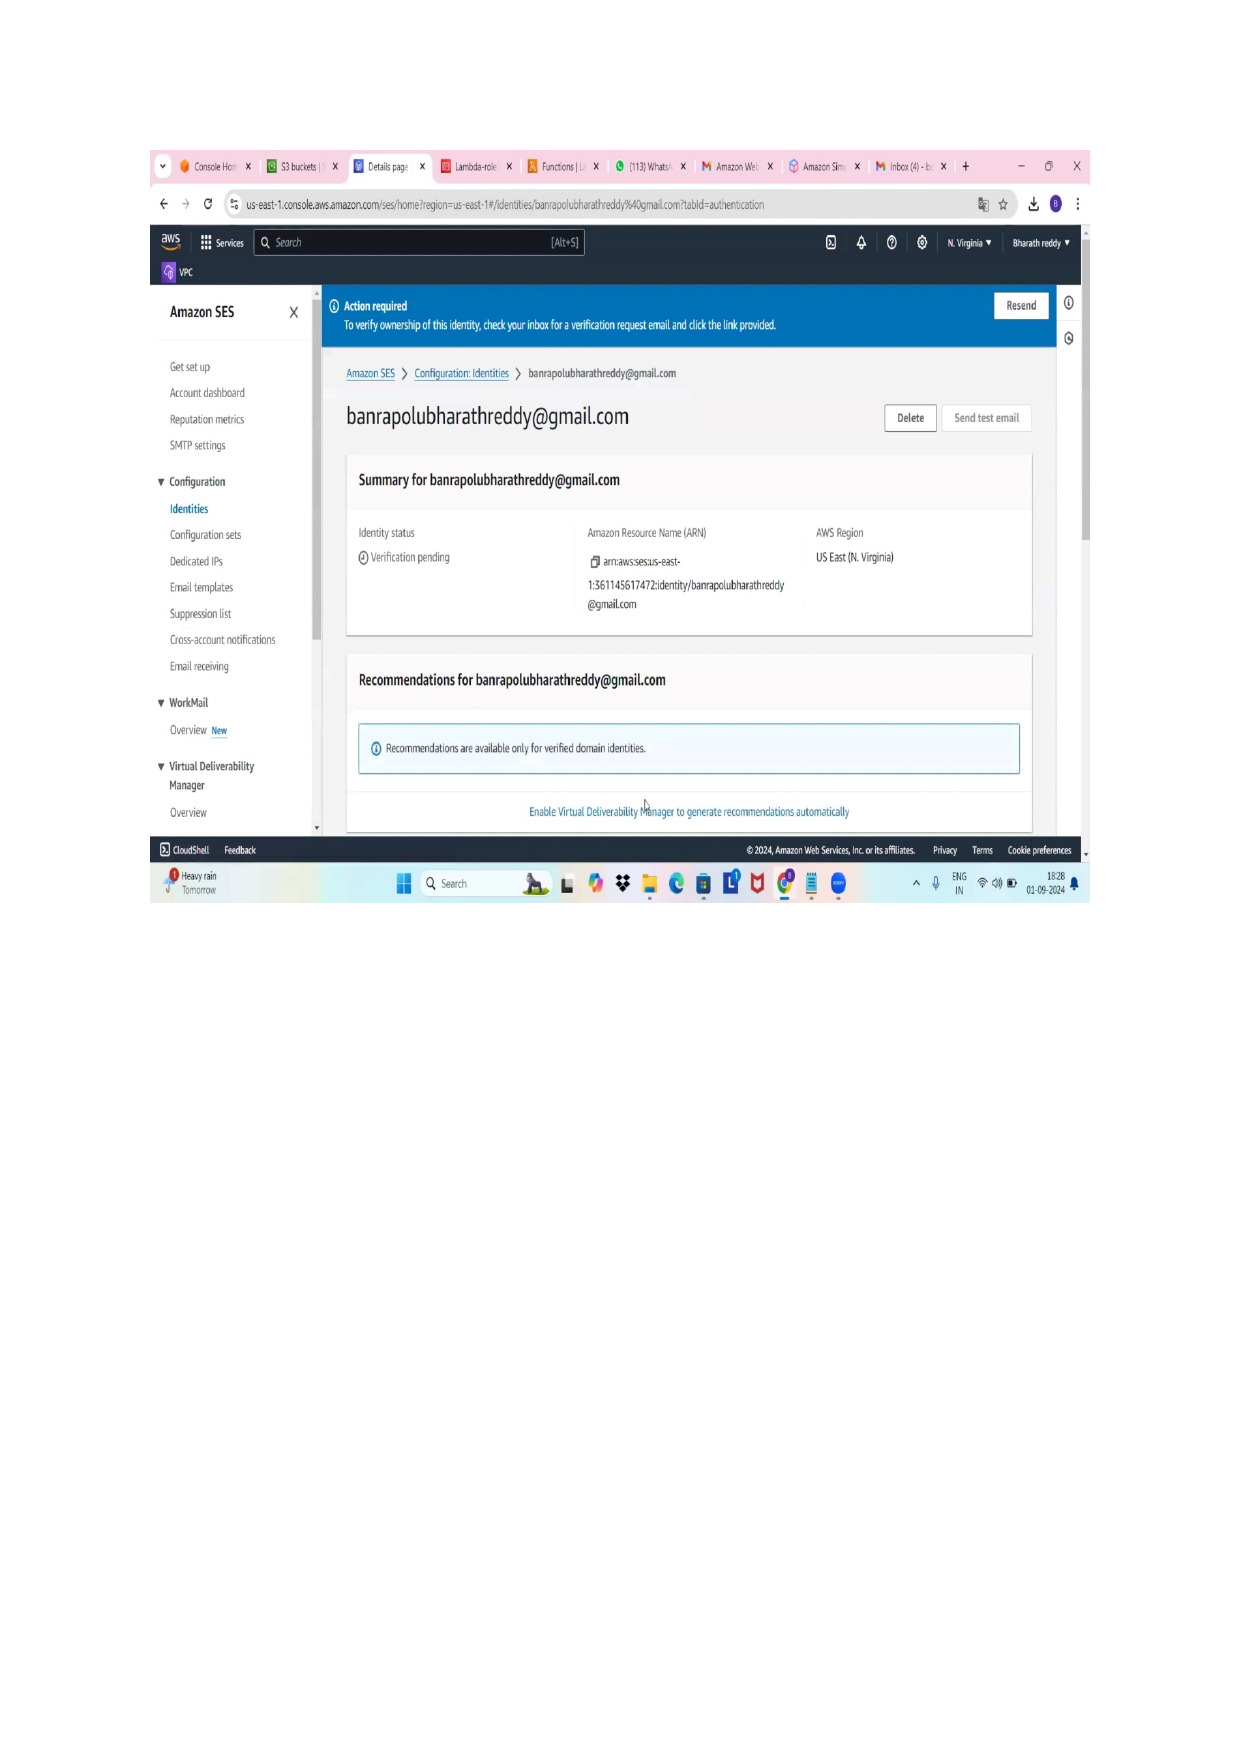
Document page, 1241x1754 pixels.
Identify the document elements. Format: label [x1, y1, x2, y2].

picture [150, 150, 1091, 903]
